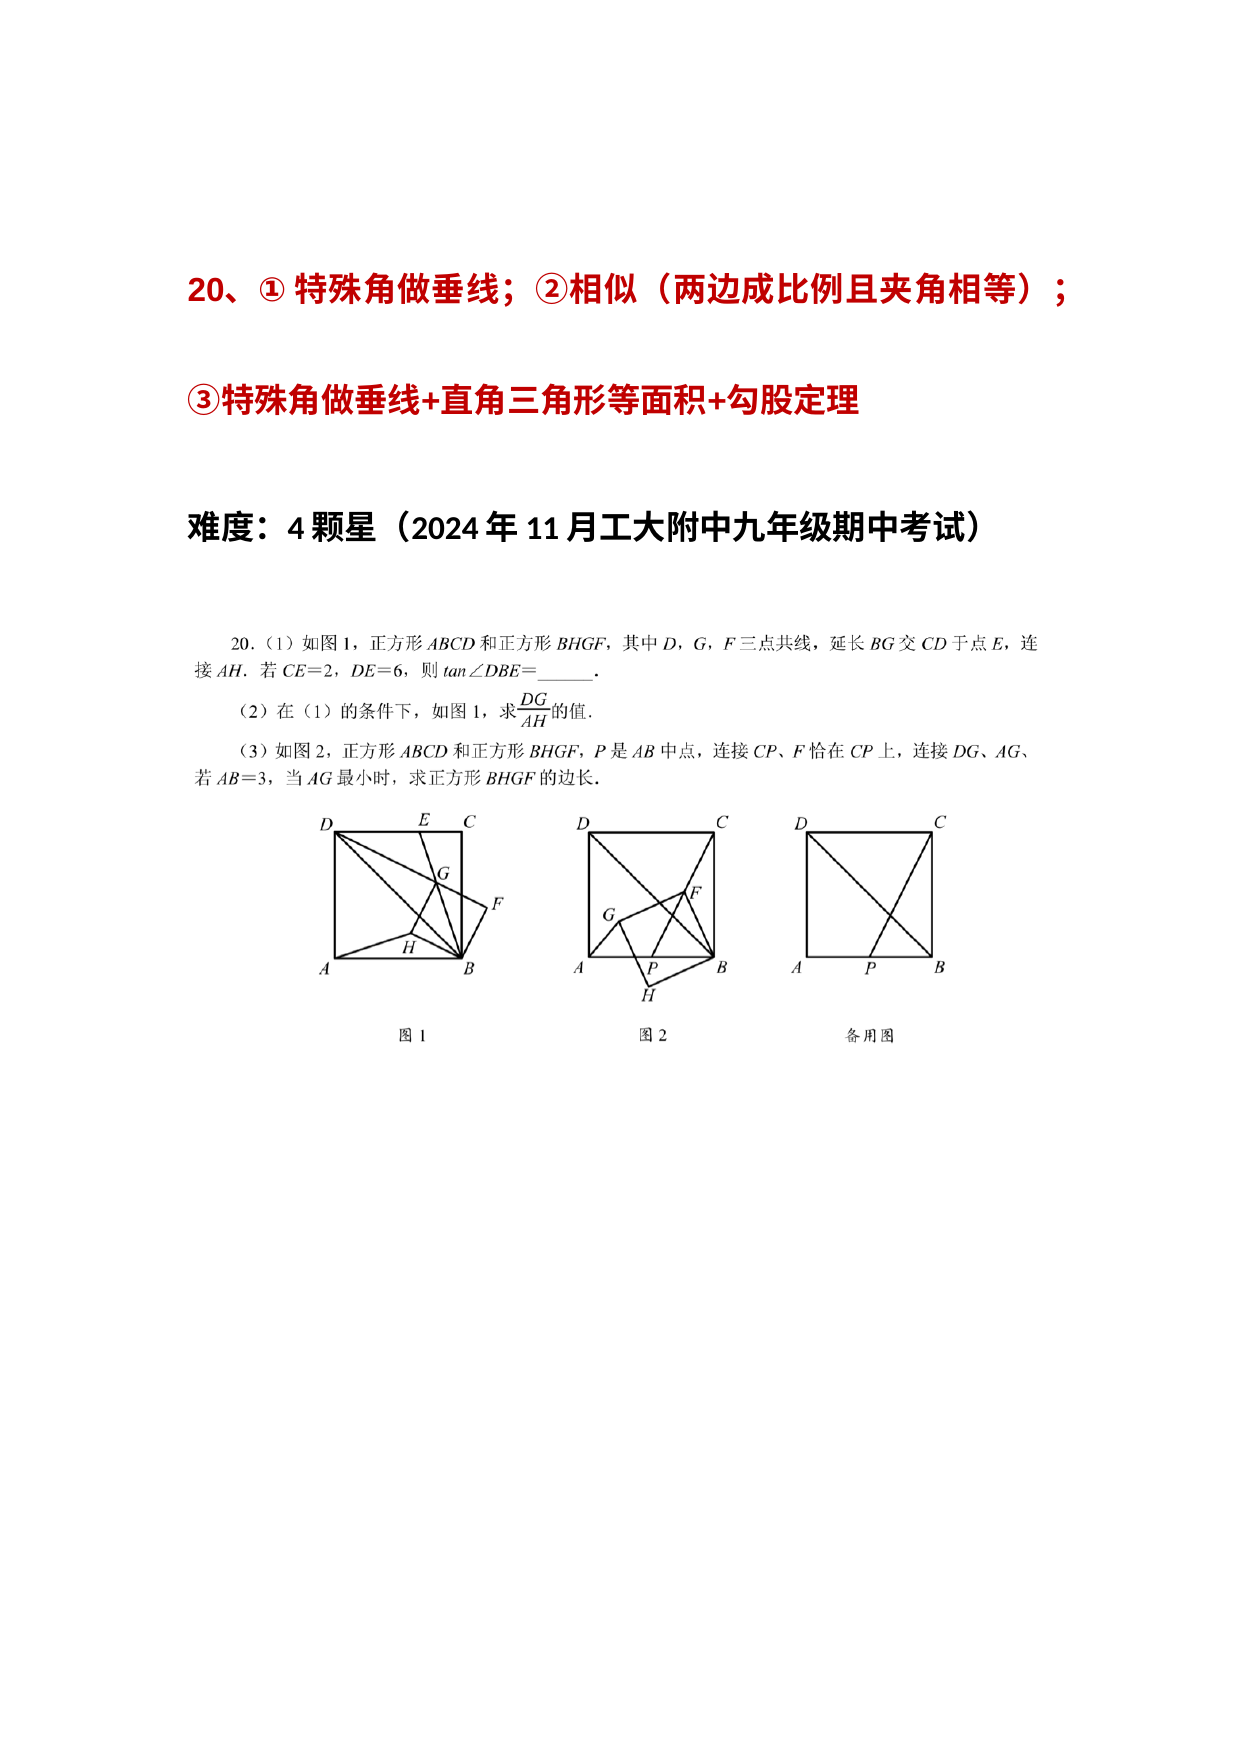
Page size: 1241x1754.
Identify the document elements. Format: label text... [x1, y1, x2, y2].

picture [187, 619, 1052, 1061]
subtitle ①特殊角做垂线；②相似（两边成比例且夹角相等）；③特殊角做垂线+直角三角形等面积+勾股定理 [187, 254, 1053, 431]
subtitle 难度：4颗星（2024年11月工大附中九年级期中考试） [187, 493, 1053, 558]
